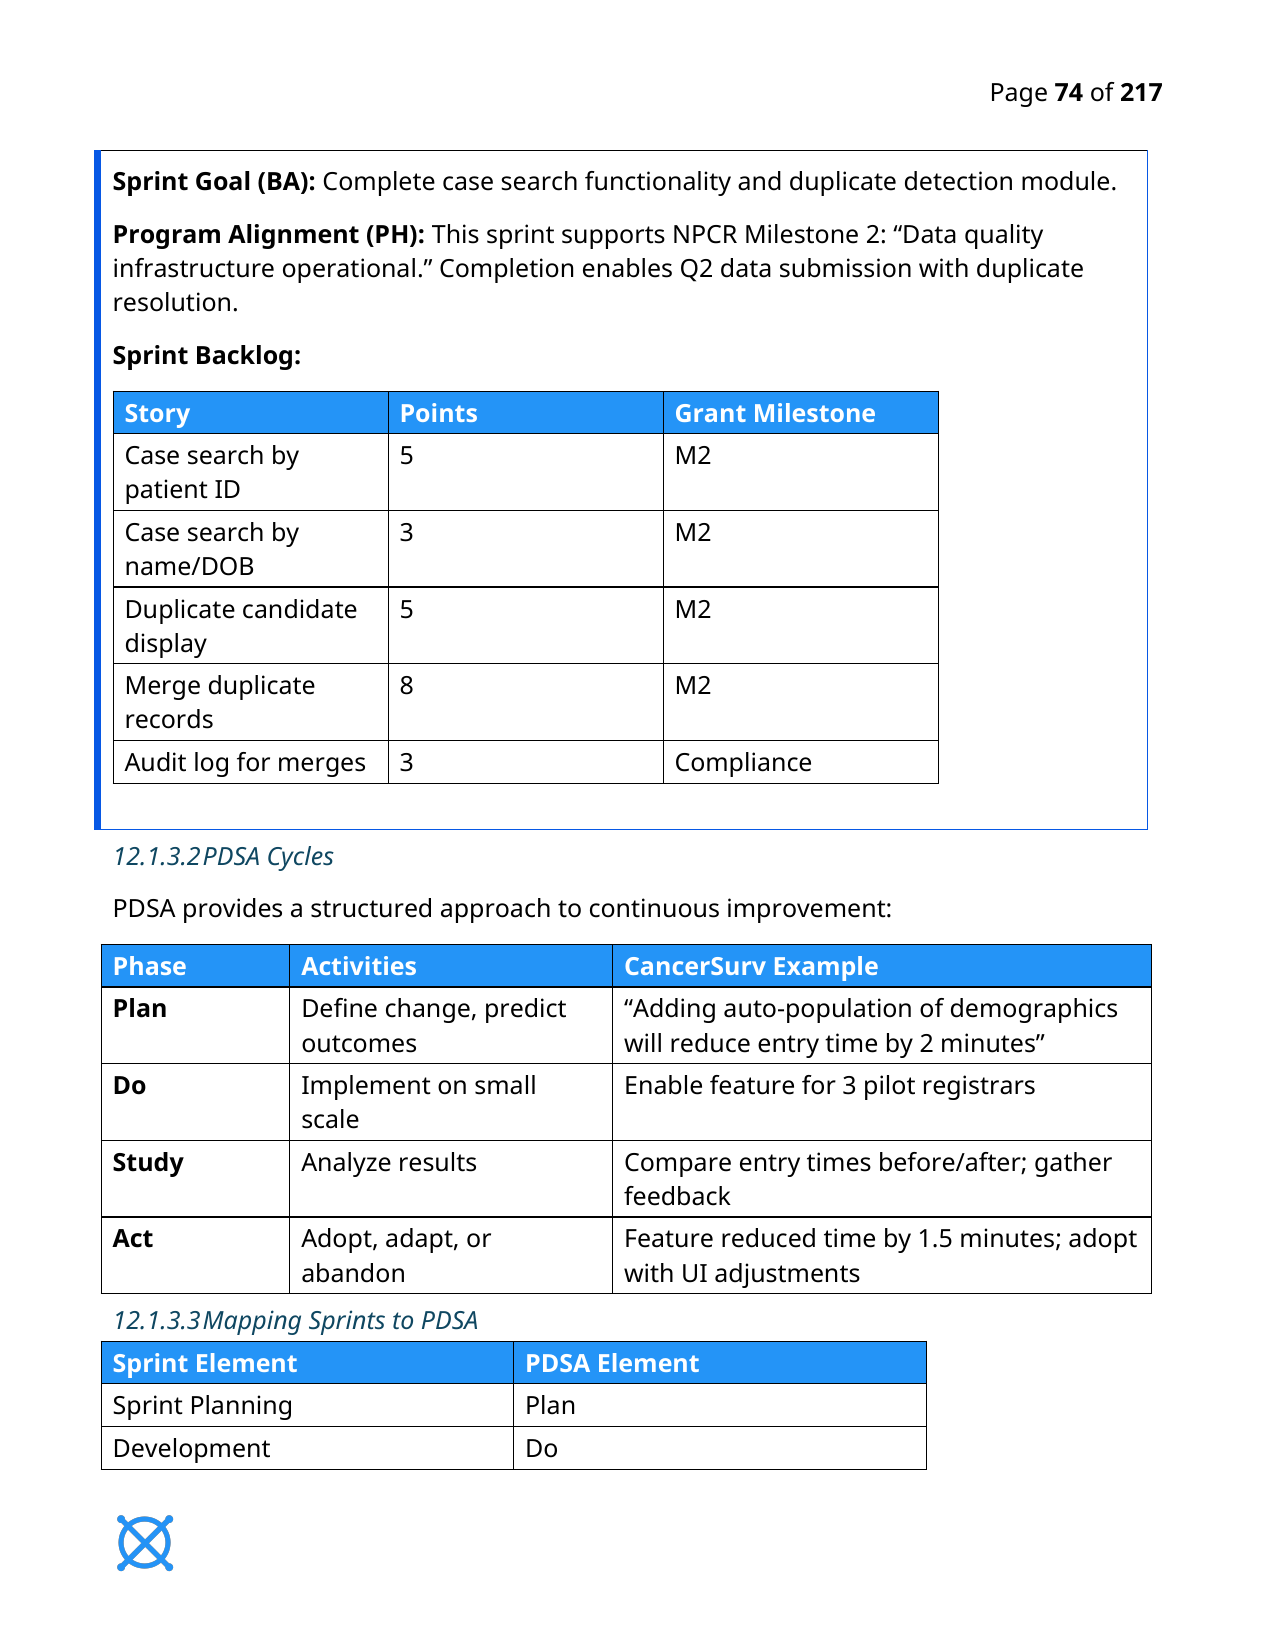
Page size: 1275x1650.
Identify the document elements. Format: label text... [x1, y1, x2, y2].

subtitle PDSA Cycles [112, 838, 1162, 872]
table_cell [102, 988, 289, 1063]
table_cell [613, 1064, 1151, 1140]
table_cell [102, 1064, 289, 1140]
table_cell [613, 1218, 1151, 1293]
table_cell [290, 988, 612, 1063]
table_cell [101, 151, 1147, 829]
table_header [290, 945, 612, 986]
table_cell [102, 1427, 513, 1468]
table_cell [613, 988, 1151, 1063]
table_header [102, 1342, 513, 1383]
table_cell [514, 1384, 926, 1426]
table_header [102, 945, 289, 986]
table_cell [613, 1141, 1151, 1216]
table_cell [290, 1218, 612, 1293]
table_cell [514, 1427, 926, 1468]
text PDSA provides a structured approach to continuous improvement: [112, 891, 1162, 925]
subtitle Mapping Sprints to PDSA [112, 1302, 1162, 1336]
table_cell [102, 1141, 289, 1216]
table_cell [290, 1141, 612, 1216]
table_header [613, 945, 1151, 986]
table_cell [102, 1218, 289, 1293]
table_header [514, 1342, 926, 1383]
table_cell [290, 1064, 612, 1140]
picture [112, 1511, 177, 1575]
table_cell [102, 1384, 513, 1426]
